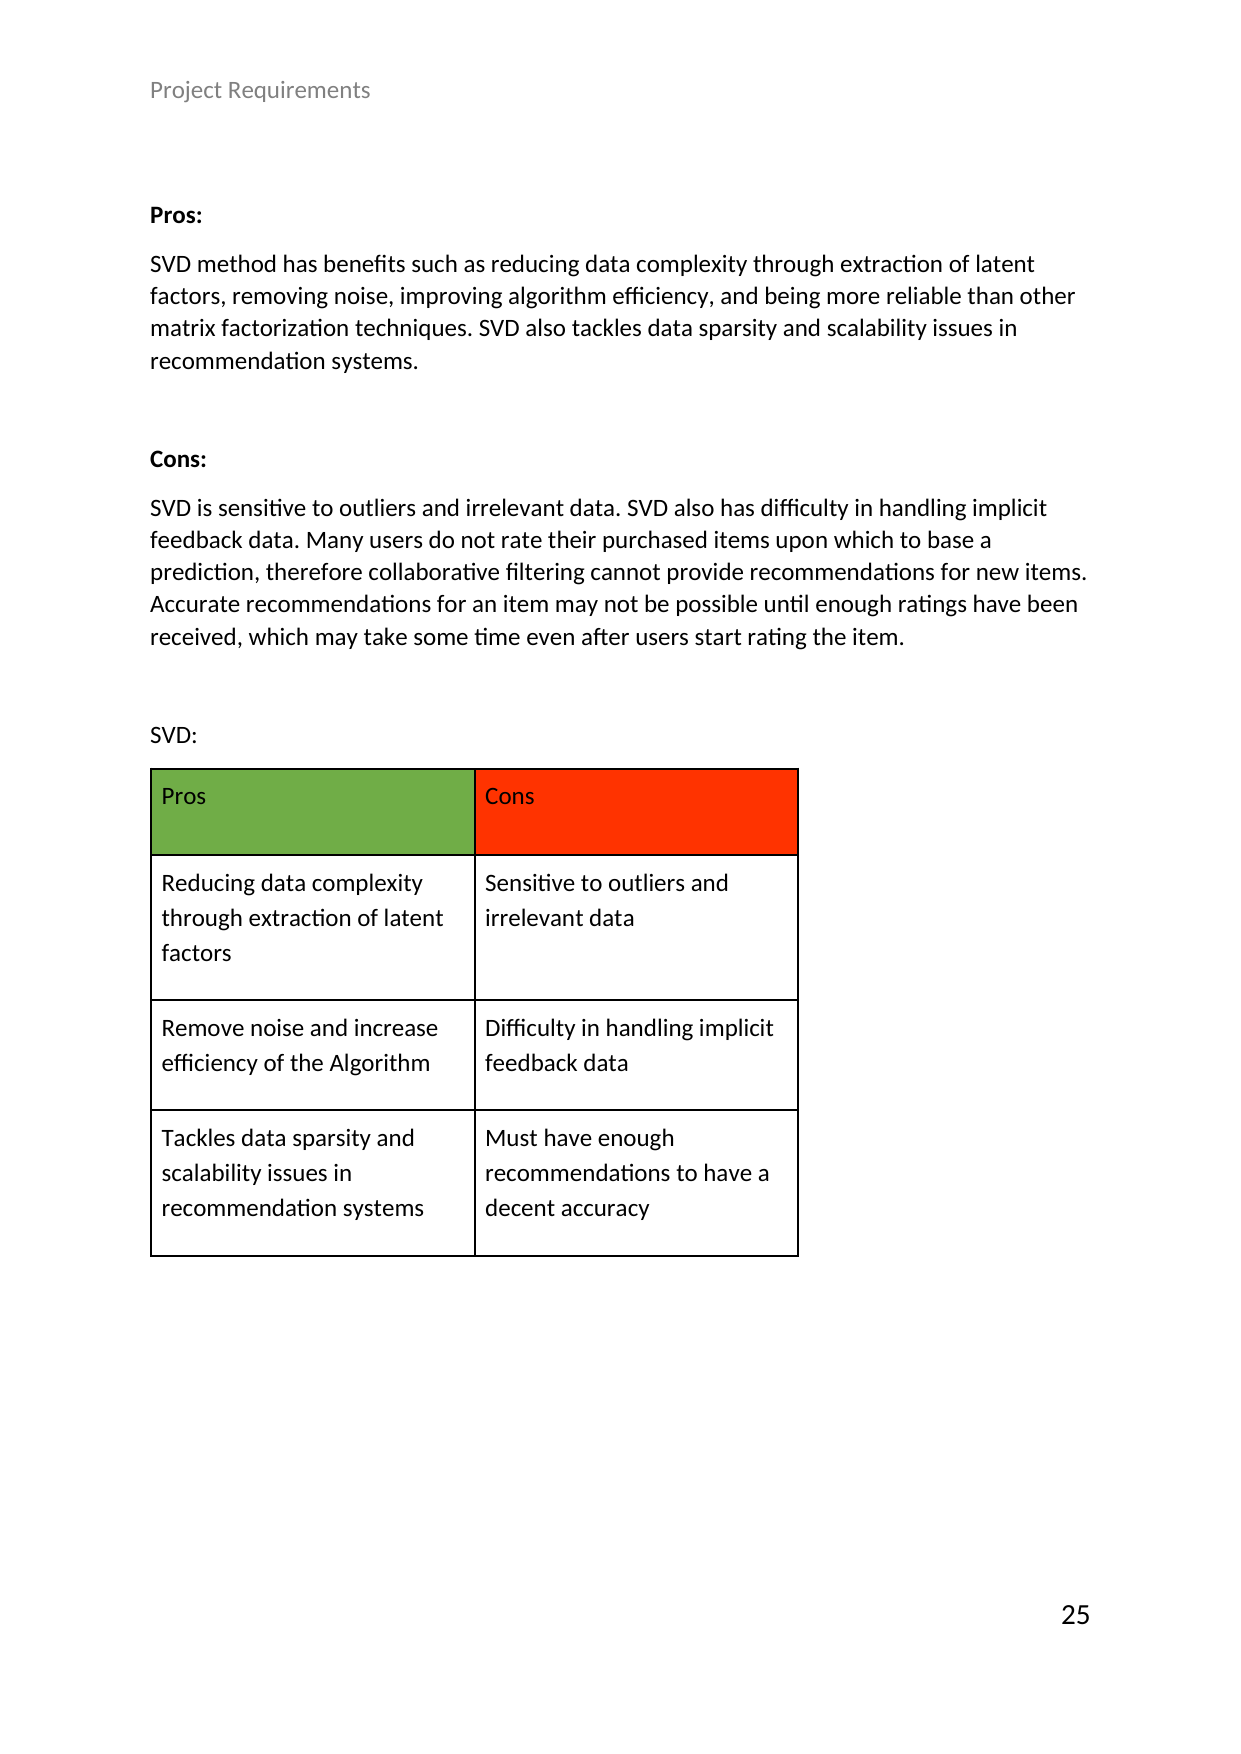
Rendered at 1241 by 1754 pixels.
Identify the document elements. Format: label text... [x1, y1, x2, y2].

table_cell Difficulty in handling implicit feedback data [476, 1001, 797, 1109]
text Cons: [150, 443, 1090, 473]
text SVD is sensitive to outliers and irrelevant data. SVD also has difficulty in handling implicit feedback data. Many users do not rate their purchased items upon which to base a prediction, therefore collaborative filtering cannot provide recommendations for new items. Accurate recommendations for an item may not be possible until enough ratings have been received, which may take some time even after users start rating the item. [150, 492, 1090, 651]
text Pros: [150, 199, 1090, 229]
table_cell Reducing data complexity through extraction of latent factors [152, 856, 474, 999]
table_header Cons [476, 770, 797, 854]
table_cell Sensitive to outliers and irrelevant data [476, 856, 797, 999]
table_header Pros [152, 770, 474, 854]
table_cell Remove noise and increase efficiency of the Algorithm [152, 1001, 474, 1109]
table_cell Tackles data sparsity and scalability issues in recommendation systems [152, 1111, 474, 1254]
text SVD method has benefits such as reducing data complexity through extraction of latent factors, removing noise, improving algorithm efficiency, and being more reliable than other matrix factorization techniques. SVD also tackles data sparsity and scalability issues in recommendation systems. [150, 248, 1090, 375]
table_cell Must have enough recommendations to have a decent accuracy [476, 1111, 797, 1254]
text SVD: [150, 719, 1090, 749]
